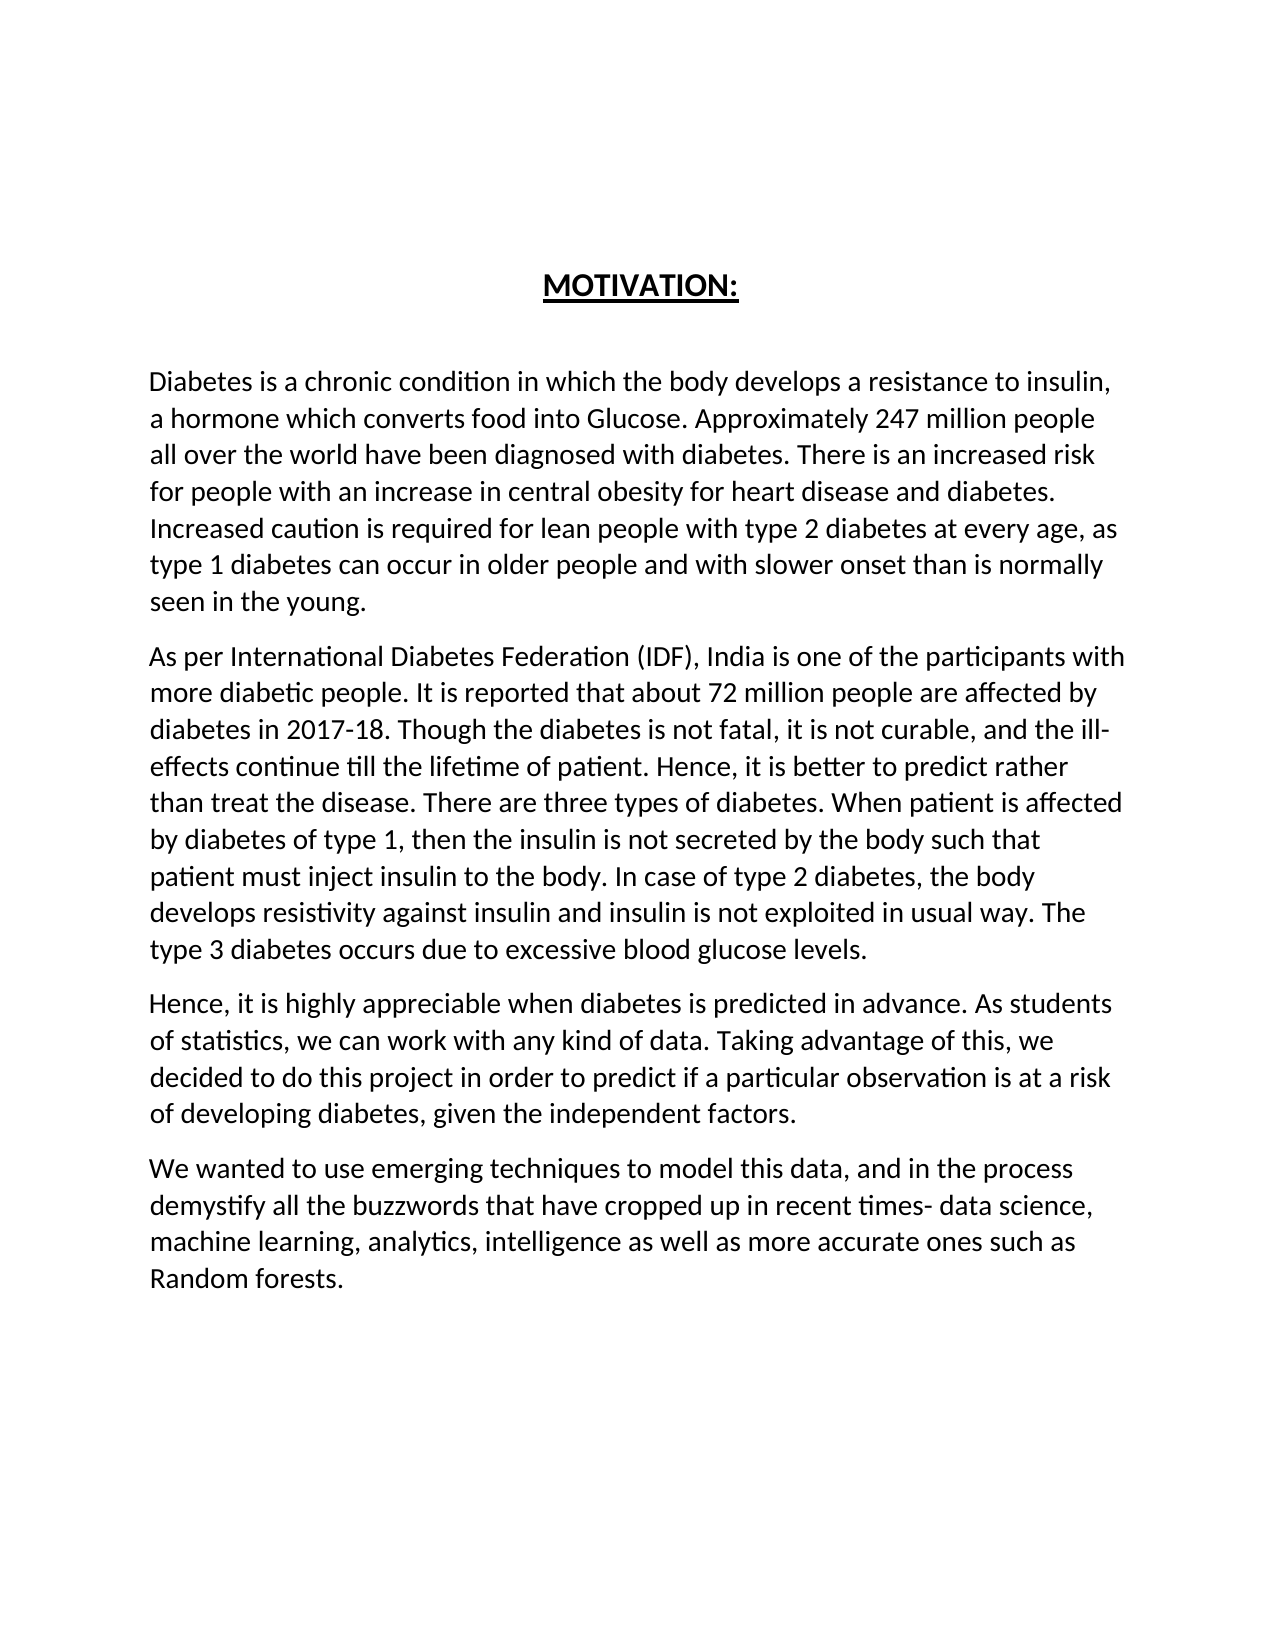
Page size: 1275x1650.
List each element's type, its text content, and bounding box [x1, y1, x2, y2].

text MOTIVATION: [150, 264, 1130, 305]
text We wanted to use emerging techniques to model this data, and in the process demystify all the buzzwords that have cropped up in recent times- data science, machine learning, analytics, intelligence as well as more accurate ones such as Random forests. [148, 1150, 1126, 1296]
text As per International Diabetes Federation (IDF), India is one of the participants with more diabetic people. It is reported that about 72 million people are affected by diabetes in 2017-18. Though the diabetes is not fatal, it is not curable, and the ill-effects continue till the lifetime of patient. Hence, it is better to predict rather than treat the disease. There are three types of diabetes. When patient is affected by diabetes of type 1, then the insulin is not secreted by the body such that patient must inject insulin to the body. In case of type 2 diabetes, the body develops resistivity against insulin and insulin is not exploited in usual way. The type 3 diabetes occurs due to excessive blood glucose levels. [148, 638, 1126, 967]
text Diabetes is a chronic condition in which the body develops a resistance to insulin, a hormone which converts food into Glucose. Approximately 247 million people all over the world have been diagnosed with diabetes. There is an increased risk for people with an increase in central obesity for heart disease and diabetes. Increased caution is required for lean people with type 2 diabetes at every age, as type 1 diabetes can occur in older people and with slower onset than is normally seen in the young. [148, 363, 1126, 619]
text Hence, it is highly appreciable when diabetes is predicted in advance. As students of statistics, we can work with any kind of data. Taking advantage of this, we decided to do this project in order to predict if a particular observation is at a risk of developing diabetes, given the independent factors. [148, 986, 1126, 1131]
